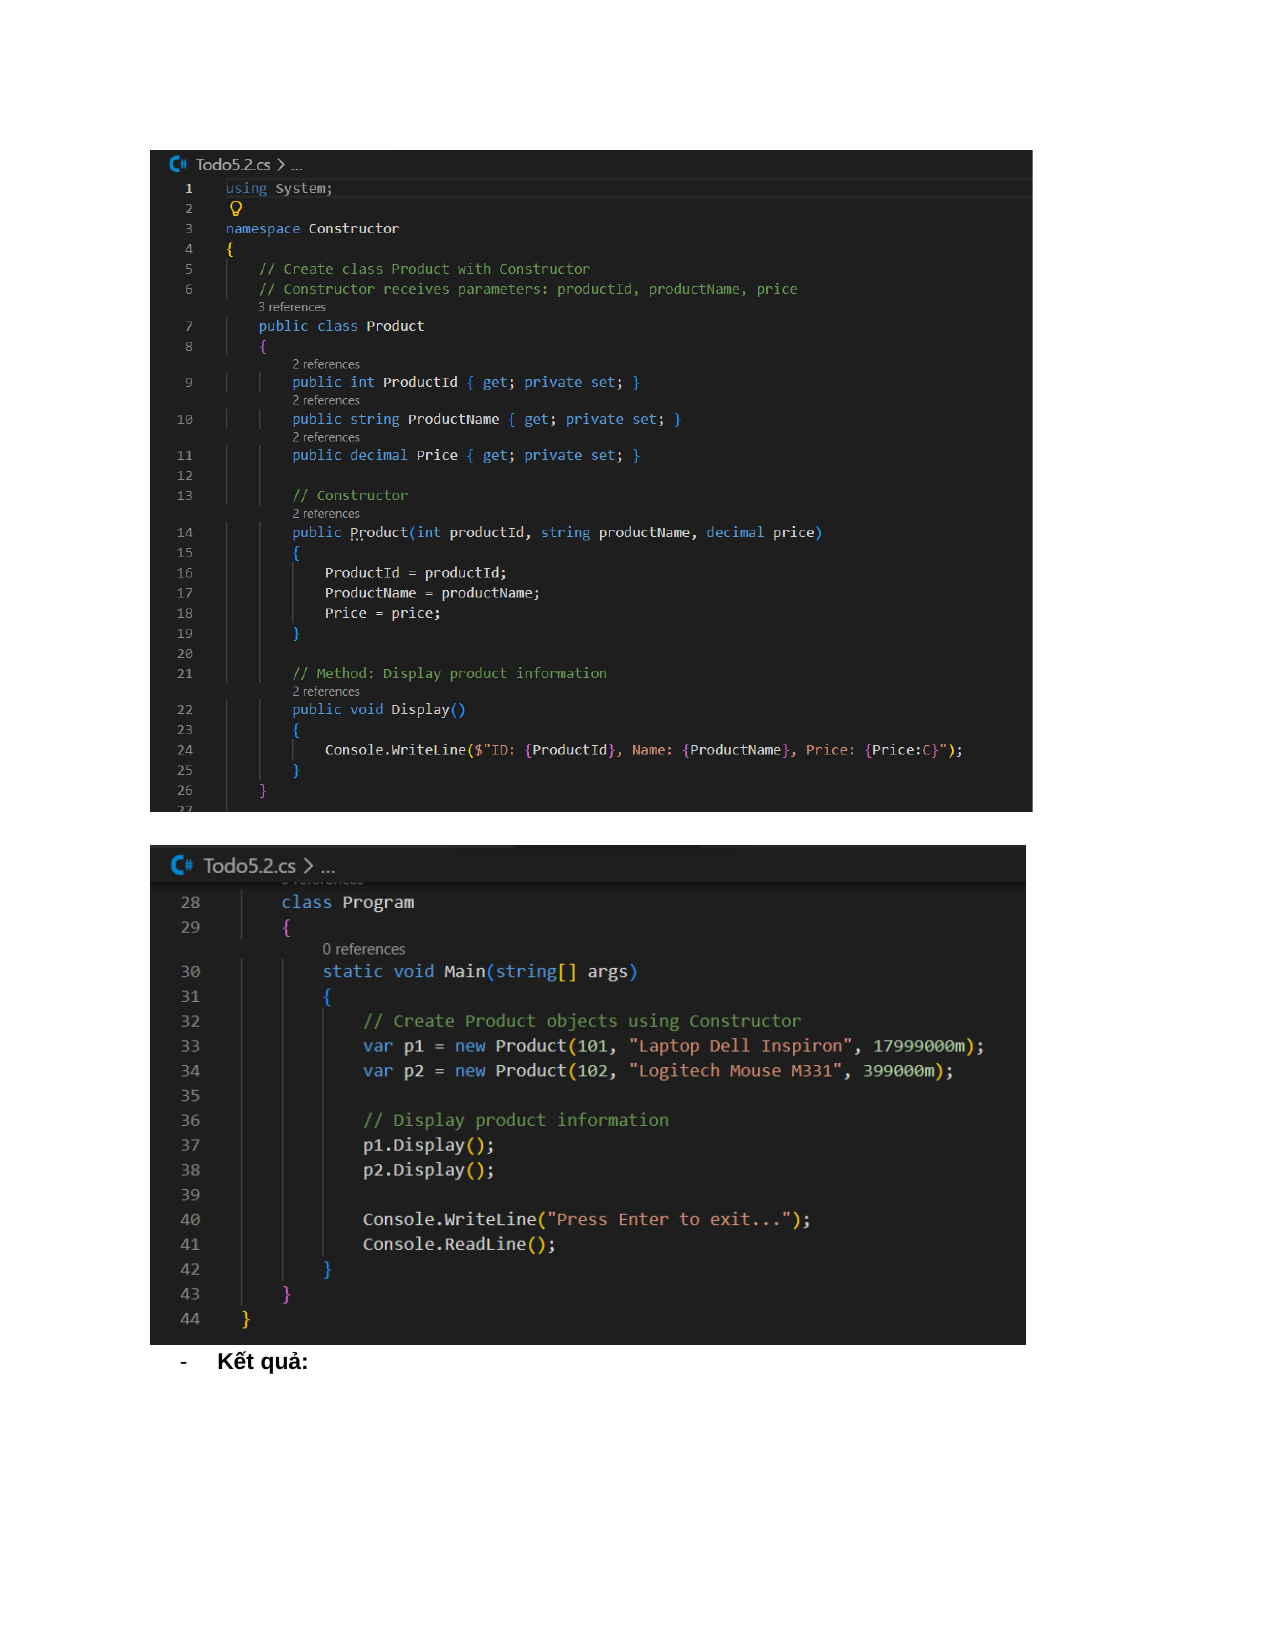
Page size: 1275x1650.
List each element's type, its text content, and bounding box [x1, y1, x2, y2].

picture [150, 845, 1026, 1345]
picture [150, 150, 1033, 812]
list Kết quả: [179, 1348, 1125, 1374]
